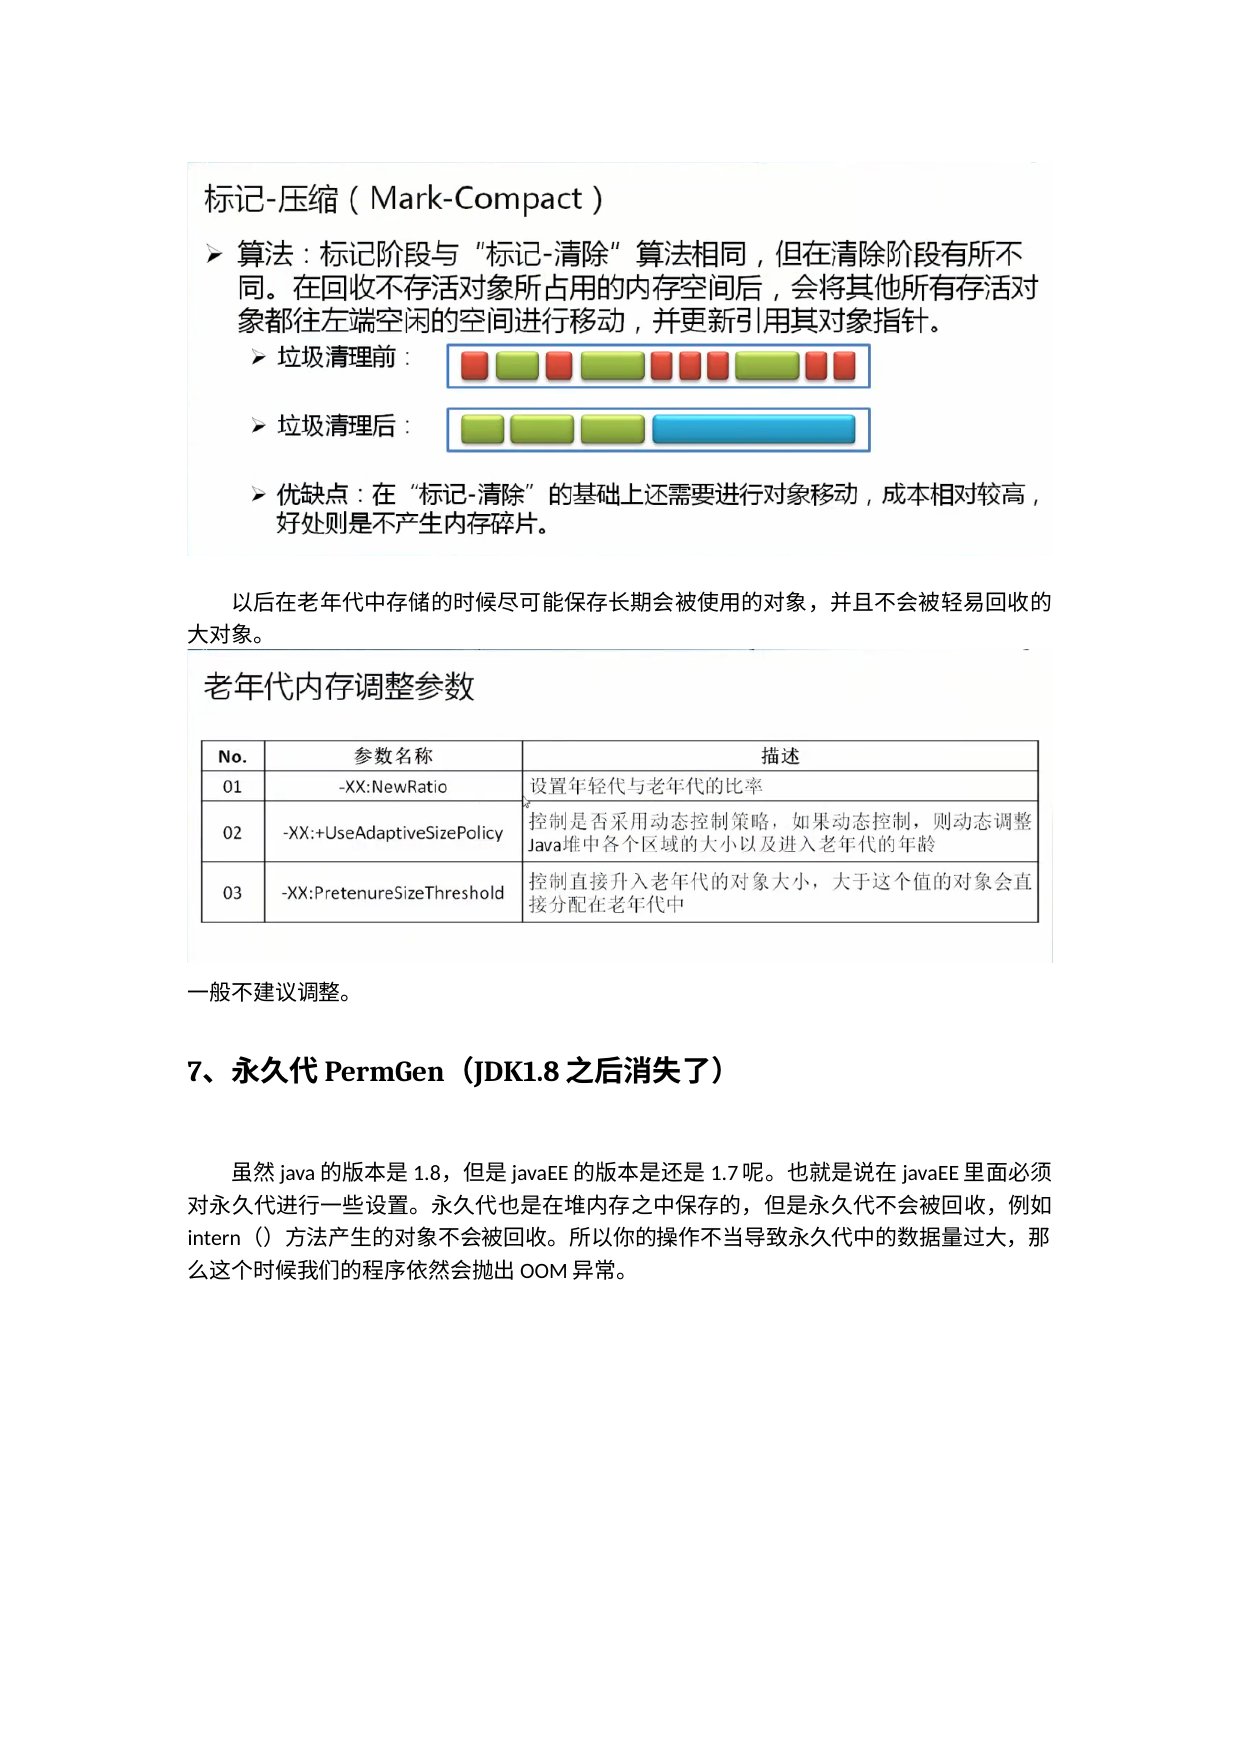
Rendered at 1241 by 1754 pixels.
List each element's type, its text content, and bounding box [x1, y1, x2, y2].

text 一般不建议调整。 [187, 974, 1053, 1007]
subtitle 7、永久代PermGen（JDK1.8之后消失了） [187, 1036, 1053, 1101]
text 虽然java的版本是1.8，但是javaEE的版本是还是1.7呢。也就是说在javaEE里面必须对永久代进行一些设置。永久代也是在堆内存之中保存的，但是永久代不会被回收，例如：intern（）方法产生的对象不会被回收。所以你的操作不当导致永久代中的数据量过大，那么这个时候我们的程序依然会抛出OOM异常。 [187, 1155, 1053, 1285]
text 以后在老年代中存储的时候尽可能保存长期会被使用的对象，并且不会被轻易回收的大对象。 [187, 584, 1053, 649]
picture [187, 649, 1053, 963]
picture [187, 162, 1053, 556]
